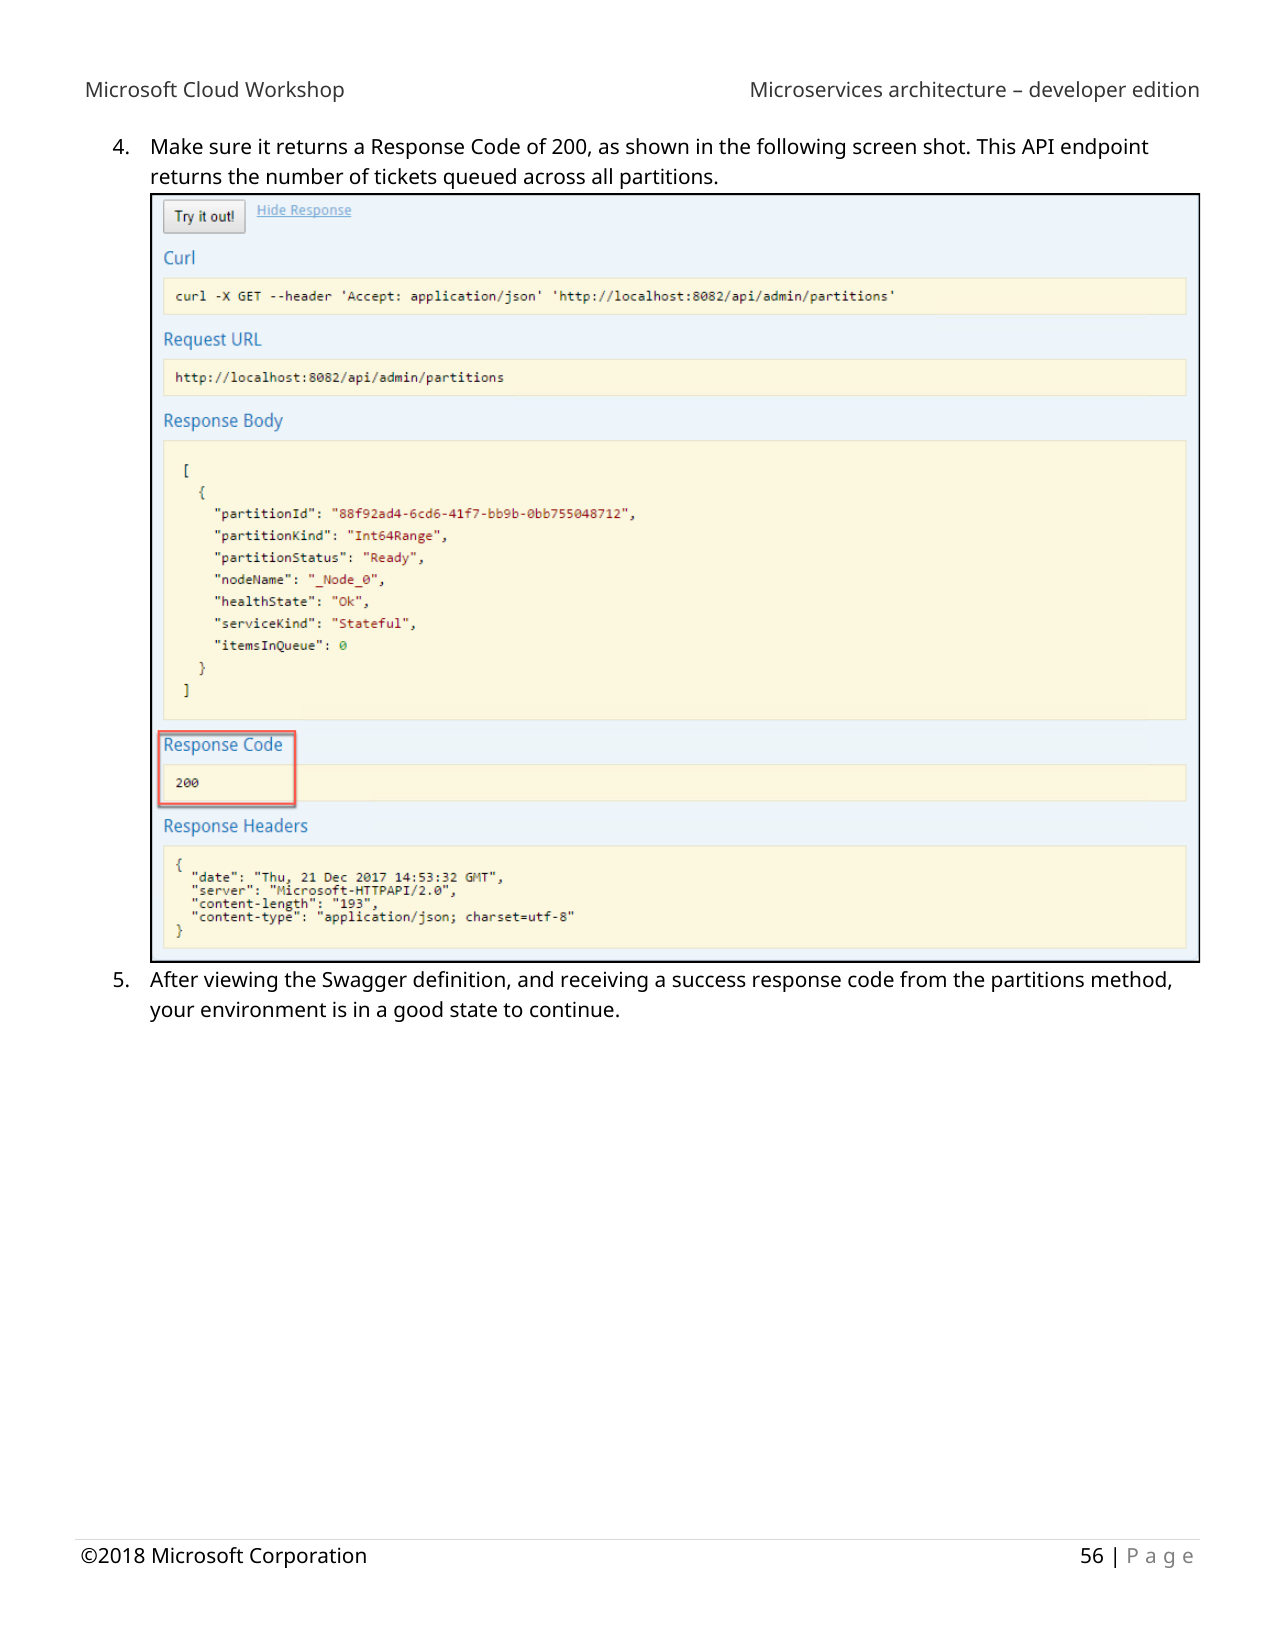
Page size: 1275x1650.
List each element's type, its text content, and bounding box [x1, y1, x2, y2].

picture [150, 193, 1200, 963]
list After viewing the Swagger definition, and receiving a success response code from the partitions method, your environment is in a good state to continue. [112, 965, 1200, 1024]
